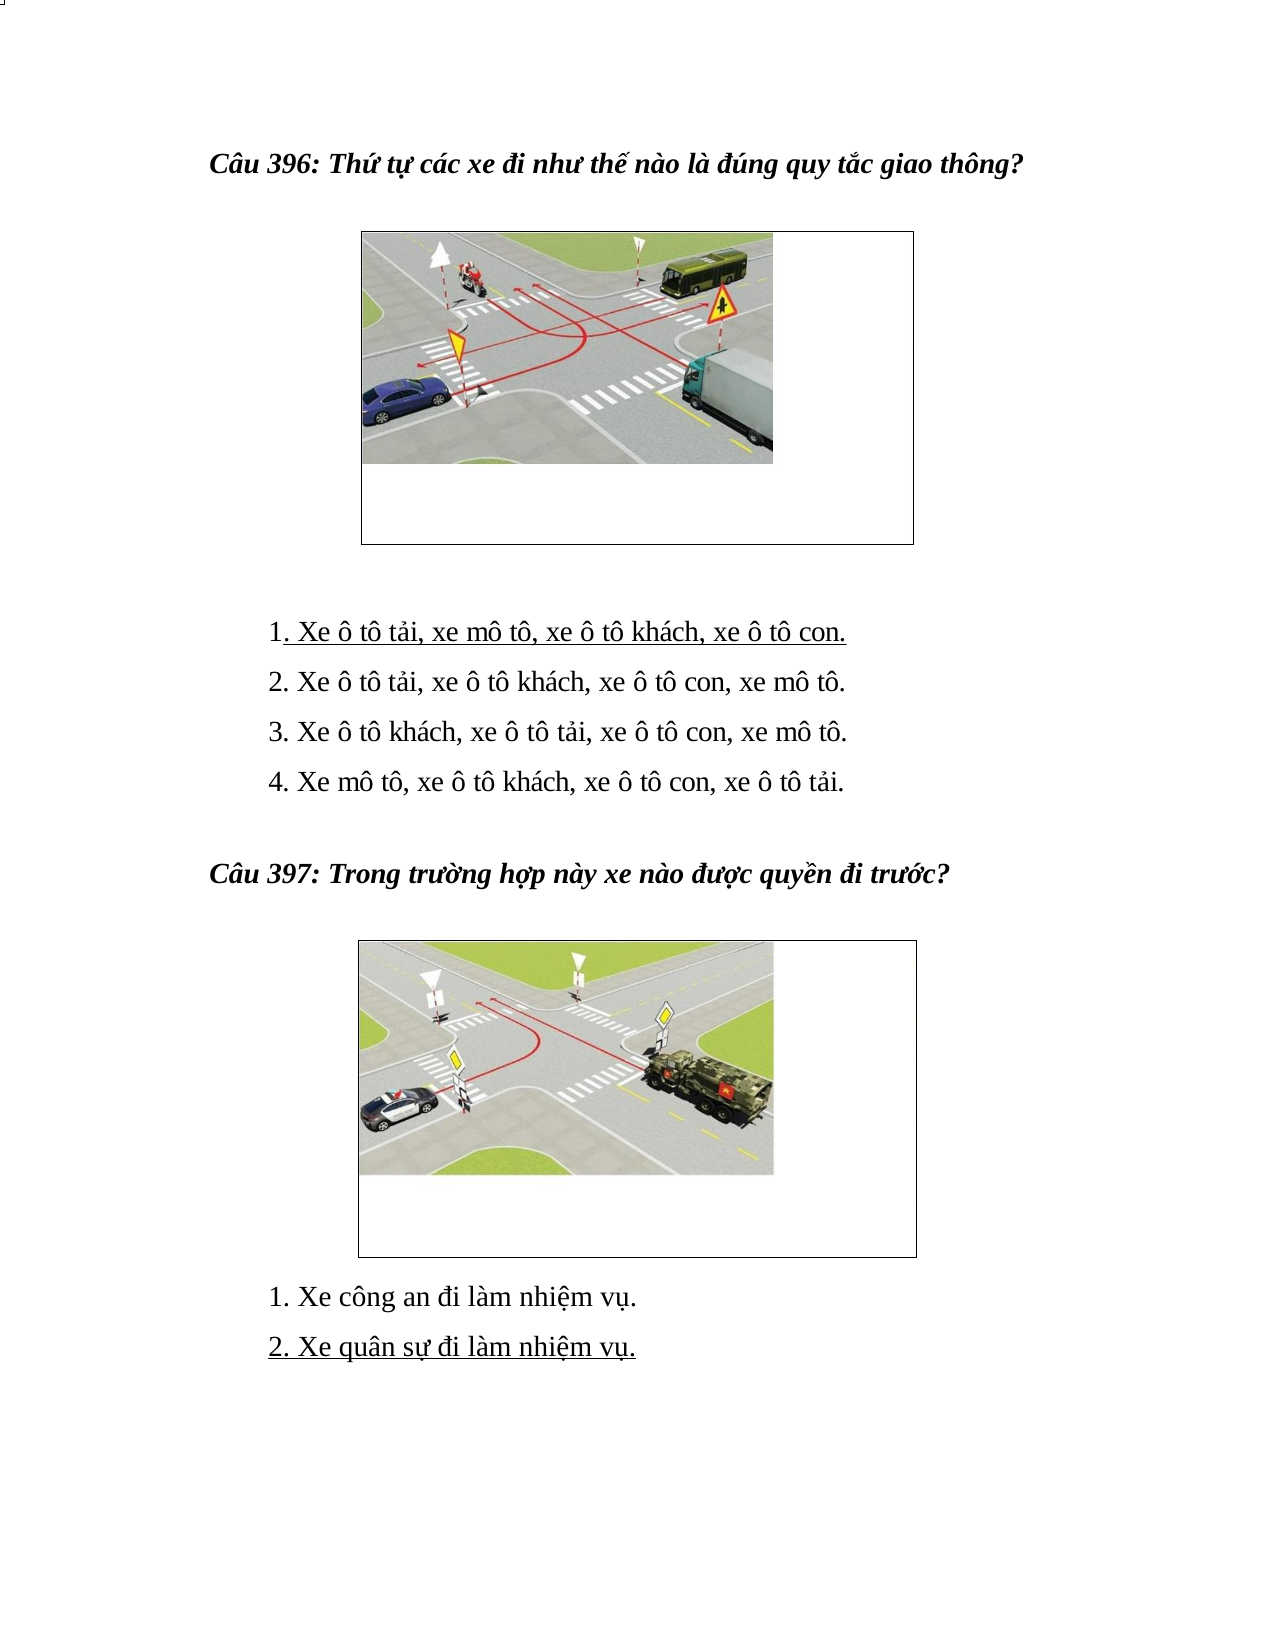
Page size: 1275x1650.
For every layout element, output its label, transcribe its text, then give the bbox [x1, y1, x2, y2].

text 1. Xe công an đi làm nhiệm vụ. [268, 1279, 1264, 1313]
text 2. Xe quân sự đi làm nhiệm vụ. [268, 1329, 1264, 1363]
text Câu 397: Trong trường hợp này xe nào được quyền đi trước? [209, 857, 1264, 890]
text 4. Xe mô tô, xe ô tô khách, xe ô tô con, xe ô tô tải. [268, 765, 1264, 798]
text Câu 396: Thứ tự các xe đi như thế nào là đúng quy tắc giao thông? [209, 147, 1264, 181]
picture [362, 232, 913, 544]
picture [359, 941, 916, 1257]
text 3. Xe ô tô khách, xe ô tô tải, xe ô tô con, xe mô tô. [268, 715, 1264, 748]
text 1. Xe ô tô tải, xe mô tô, xe ô tô khách, xe ô tô con. [268, 615, 1264, 648]
text 2. Xe ô tô tải, xe ô tô khách, xe ô tô con, xe mô tô. [268, 665, 1264, 698]
